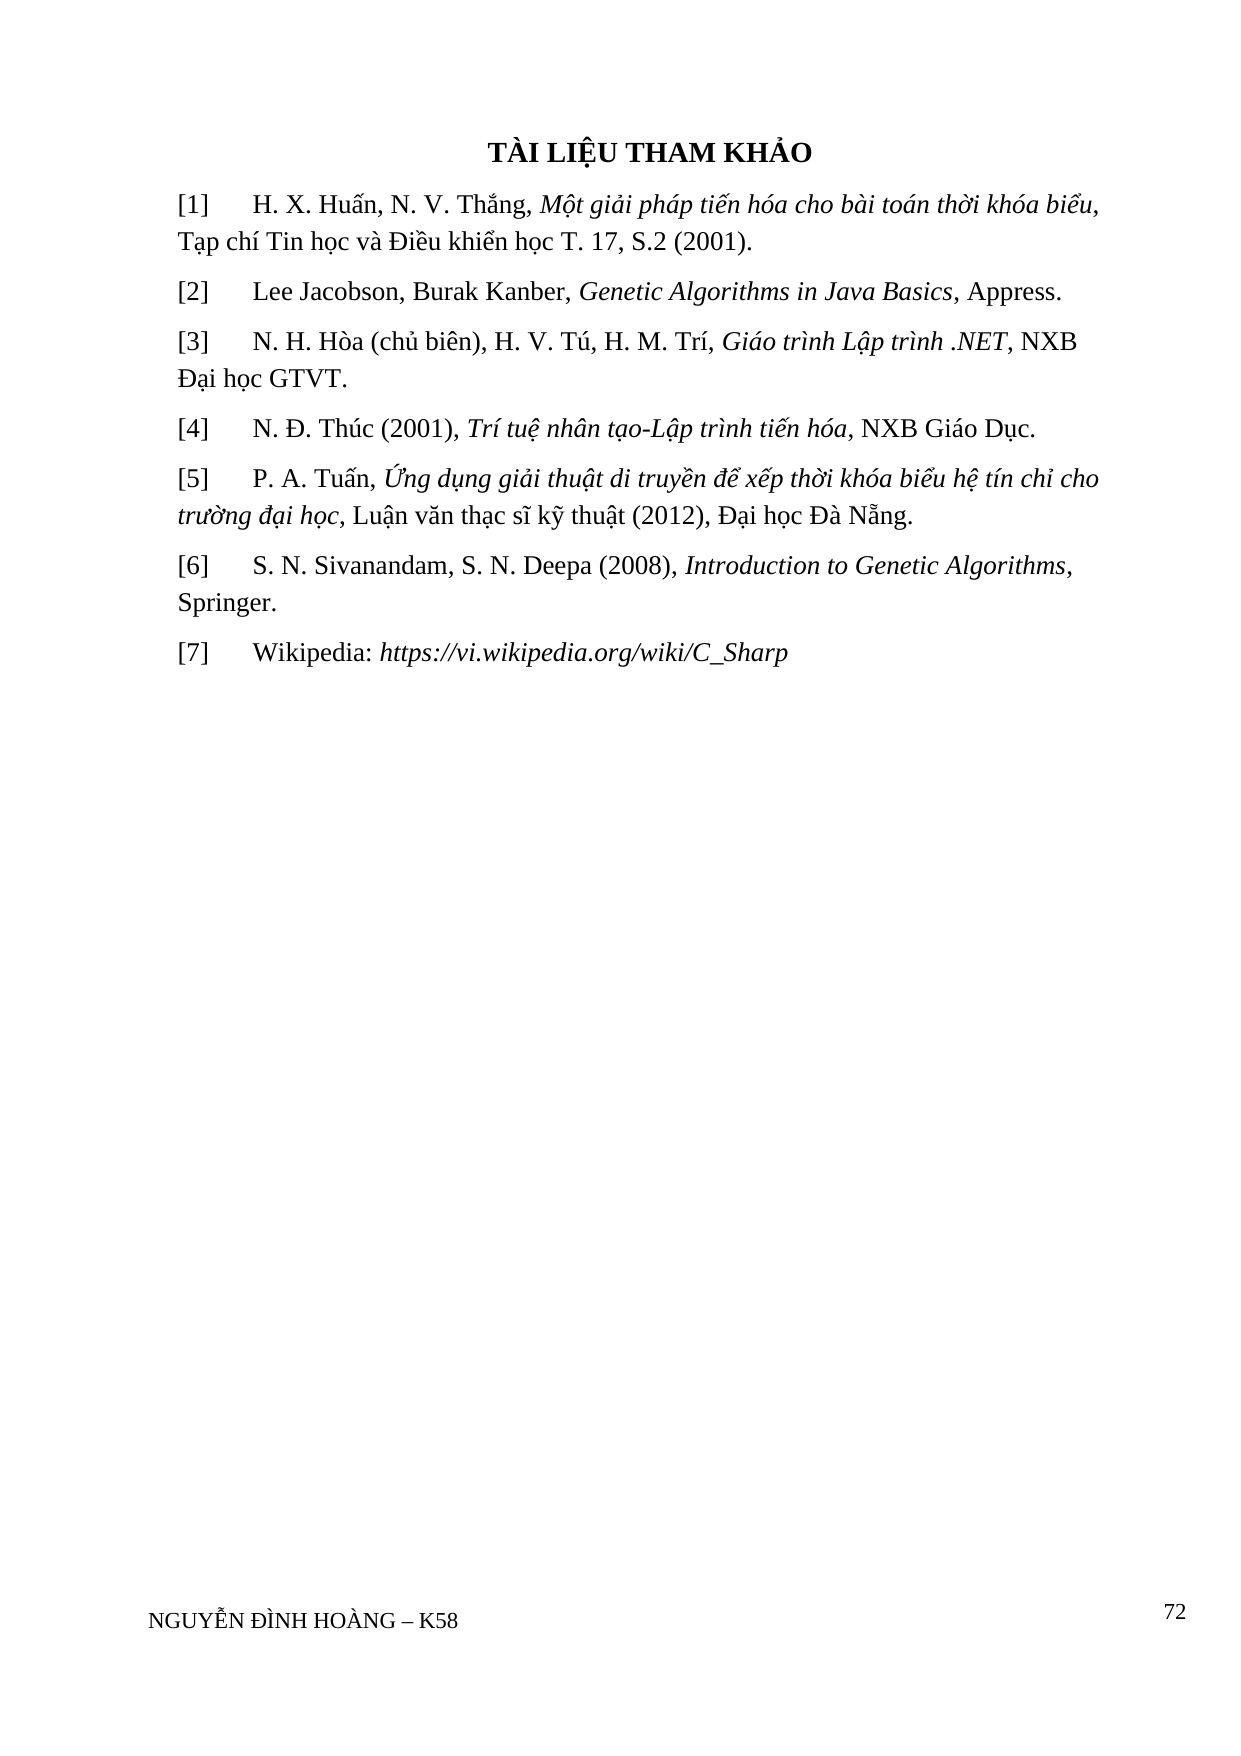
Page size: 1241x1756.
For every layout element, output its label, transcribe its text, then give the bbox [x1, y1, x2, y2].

list H. X. Huấn, N. V. Thắng, Một giải pháp tiến hóa cho bài toán thời khóa biểu, Tạp chí Tin học và Điều khiển học T. 17, S.2 (2001). [177, 188, 1122, 256]
list Wikipedia: https://vi.wikipedia.org/wiki/C_Sharp [177, 636, 1186, 667]
list N. H. Hòa (chủ biên), H. V. Tú, H. M. Trí, Giáo trình Lập trình .NET, NXB Đại học GTVT. [177, 325, 1122, 393]
list N. Đ. Thúc (2001), Trí tuệ nhân tạo-Lập trình tiến hóa, NXB Giáo Dục. [177, 412, 1186, 443]
subtitle TÀI LIỆU THAM KHẢO [253, 136, 1047, 169]
list Lee Jacobson, Burak Kanber, Genetic Algorithms in Java Basics, Appress. [177, 275, 1186, 306]
list S. N. Sivanandam, S. N. Deepa (2008), Introduction to Genetic Algorithms, Springer. [177, 549, 1123, 617]
list P. A. Tuấn, Ứng dụng giải thuật di truyền để xếp thời khóa biểu hệ tín chỉ cho trường đại học, Luận văn thạc sĩ kỹ thuật (2012), Đại học Đà Nẵng. [177, 462, 1122, 530]
